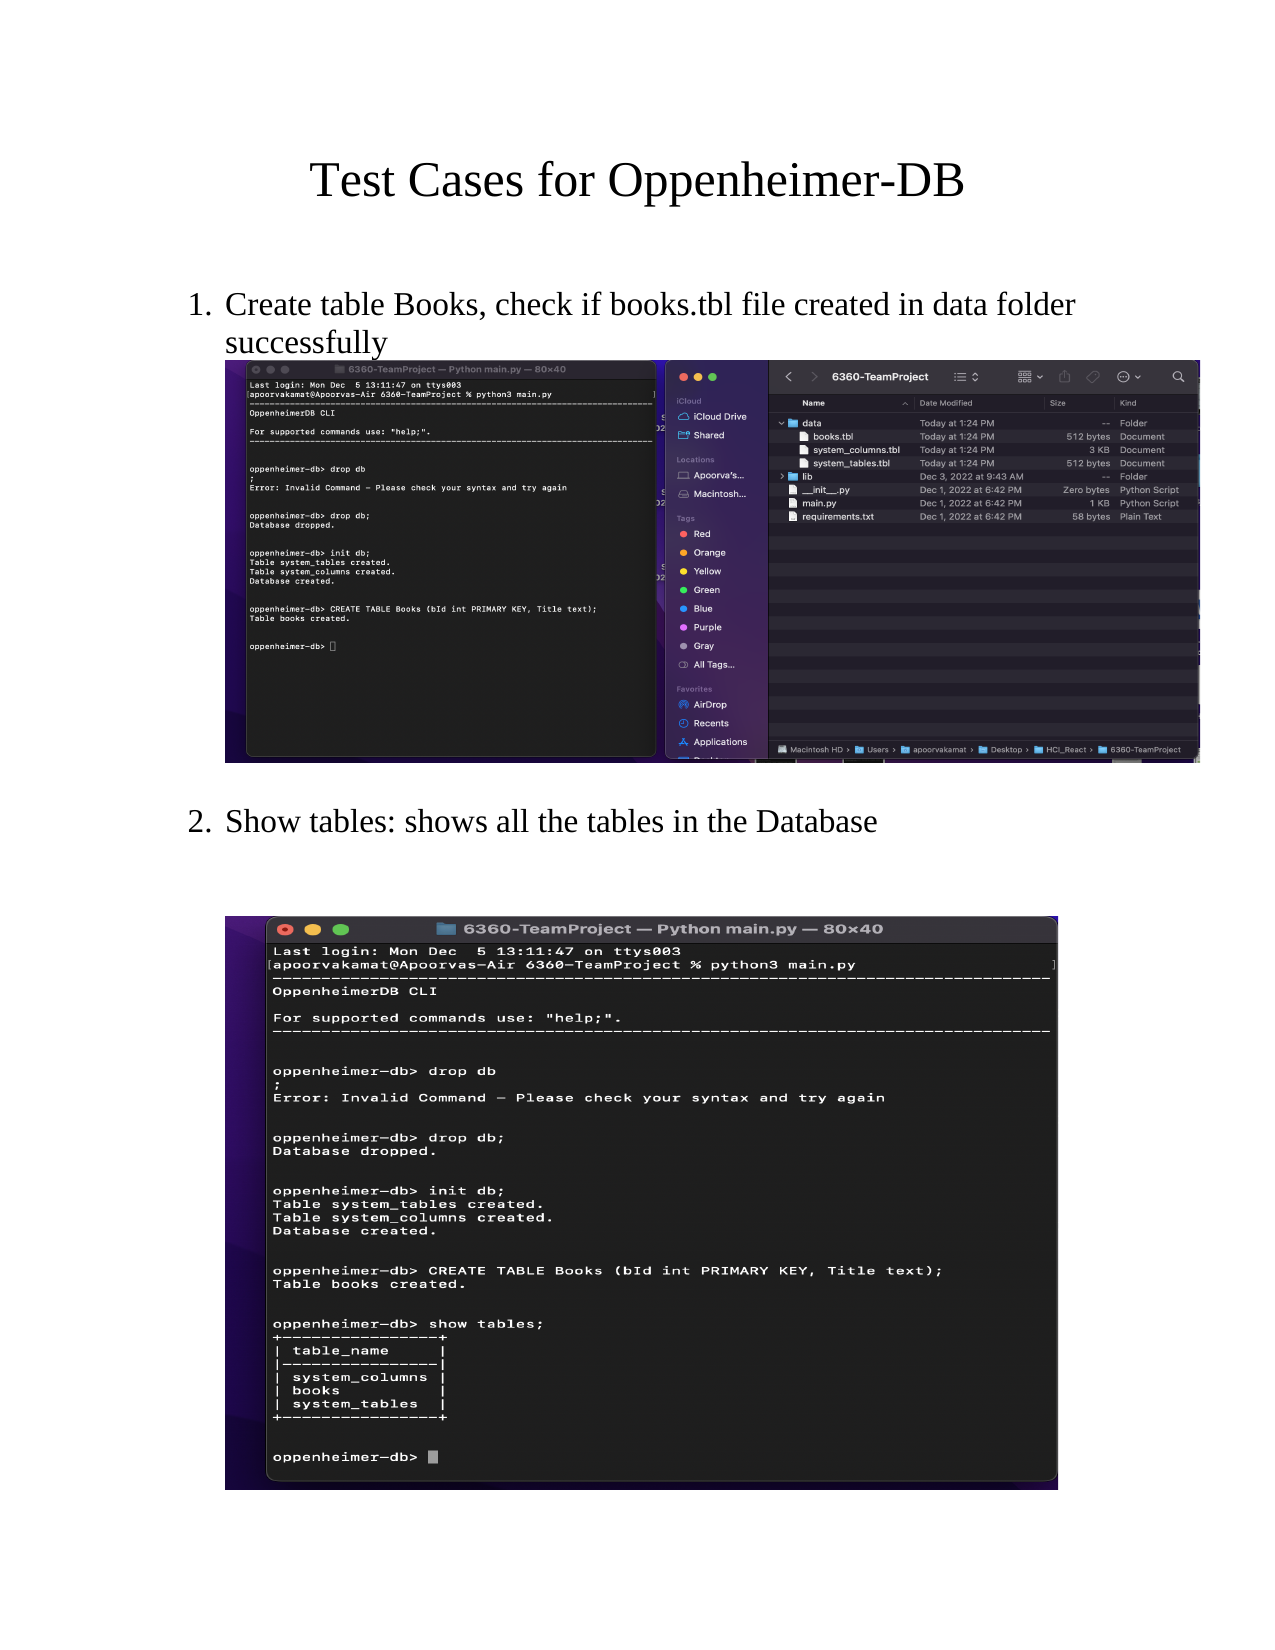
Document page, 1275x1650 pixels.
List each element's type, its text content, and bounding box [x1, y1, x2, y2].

picture [225, 916, 1059, 1490]
text Test Cases for Oppenheimer-DB [150, 150, 1125, 207]
picture [225, 360, 1200, 763]
list Show tables: shows all the tables in the Database [187, 801, 1125, 839]
list Create table Books, check if books.tbl file created in data folder successfully [187, 284, 1125, 361]
